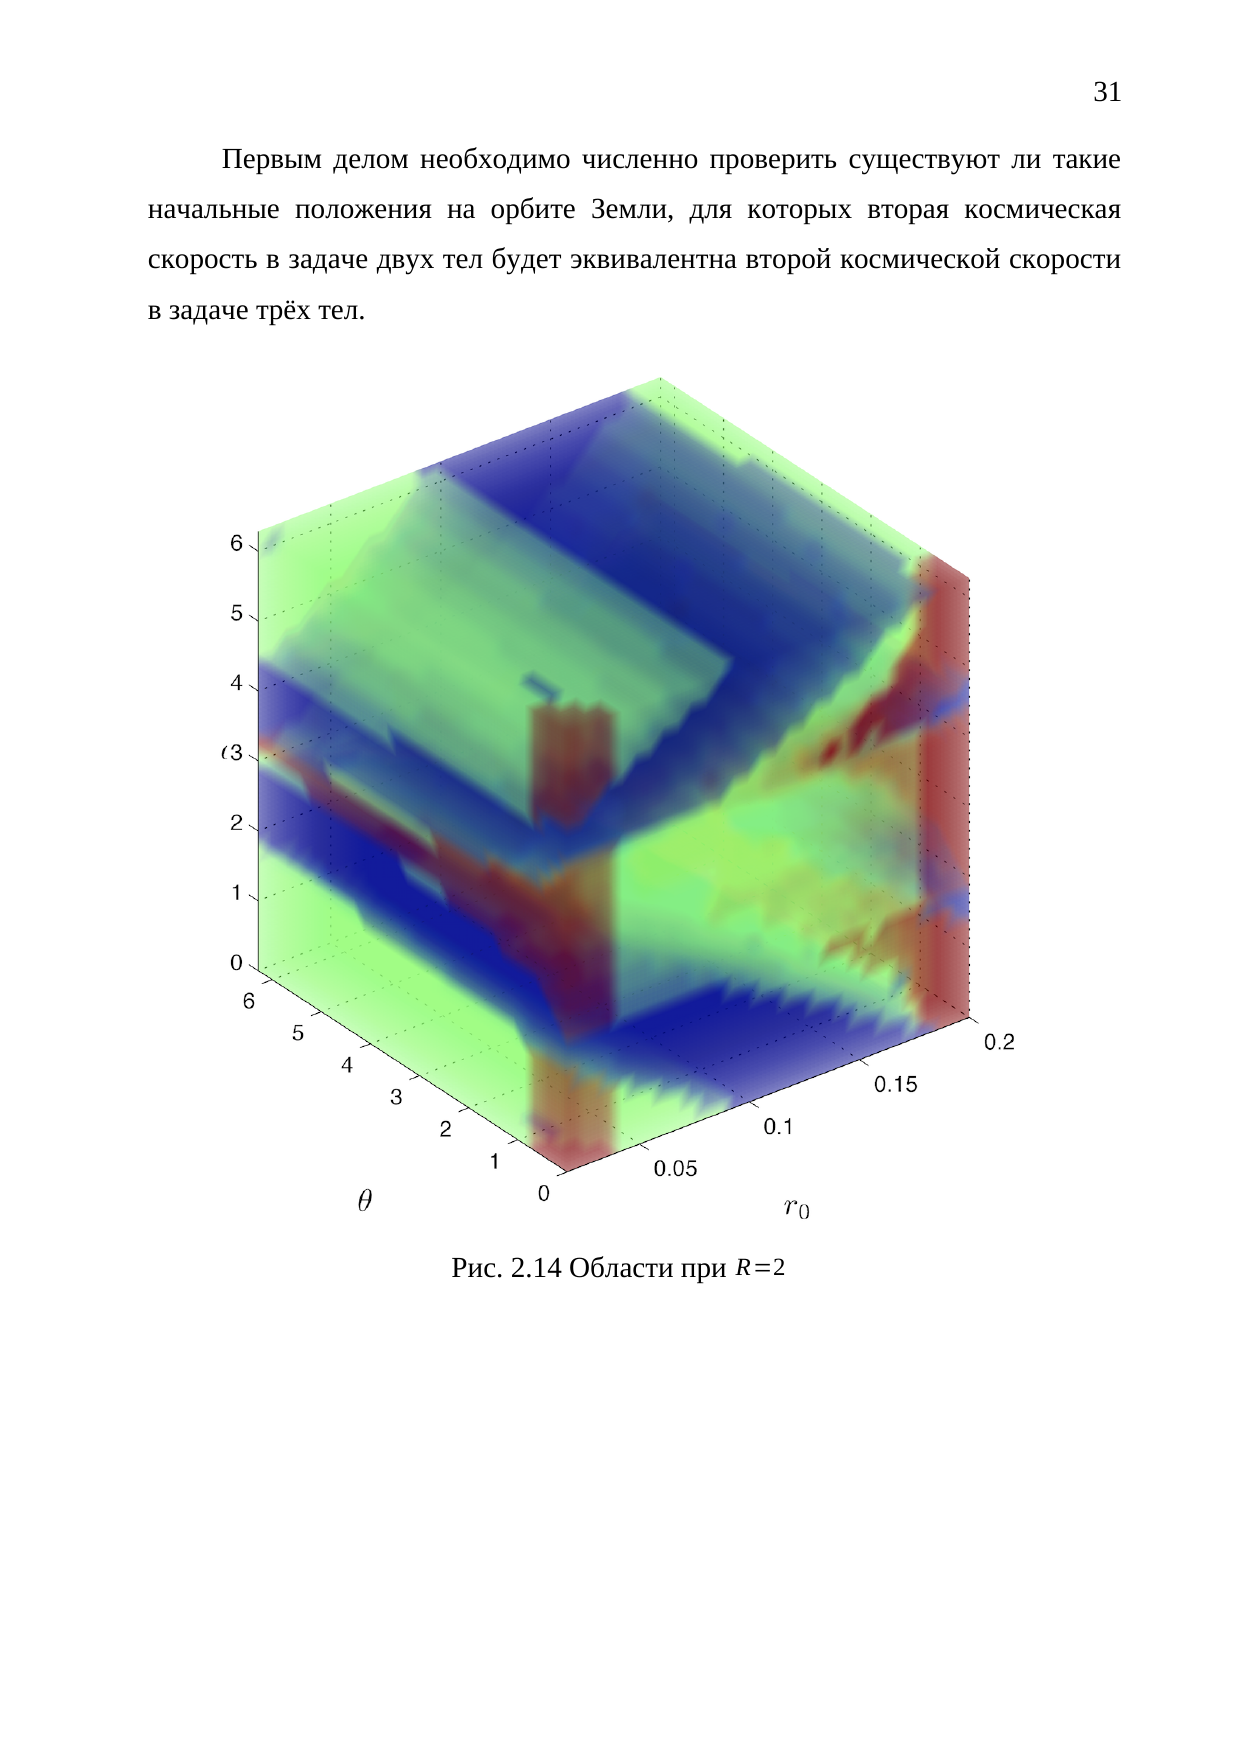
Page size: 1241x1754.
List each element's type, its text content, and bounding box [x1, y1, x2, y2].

picture [214, 369, 1022, 1233]
text Первым делом необходимо численно проверить существуют ли такие начальные положения на орбите Земли, для которых вторая космическая скорость в задаче двух тел будет эквивалентна второй космической скорости в задаче трёх тел. [148, 141, 1122, 325]
